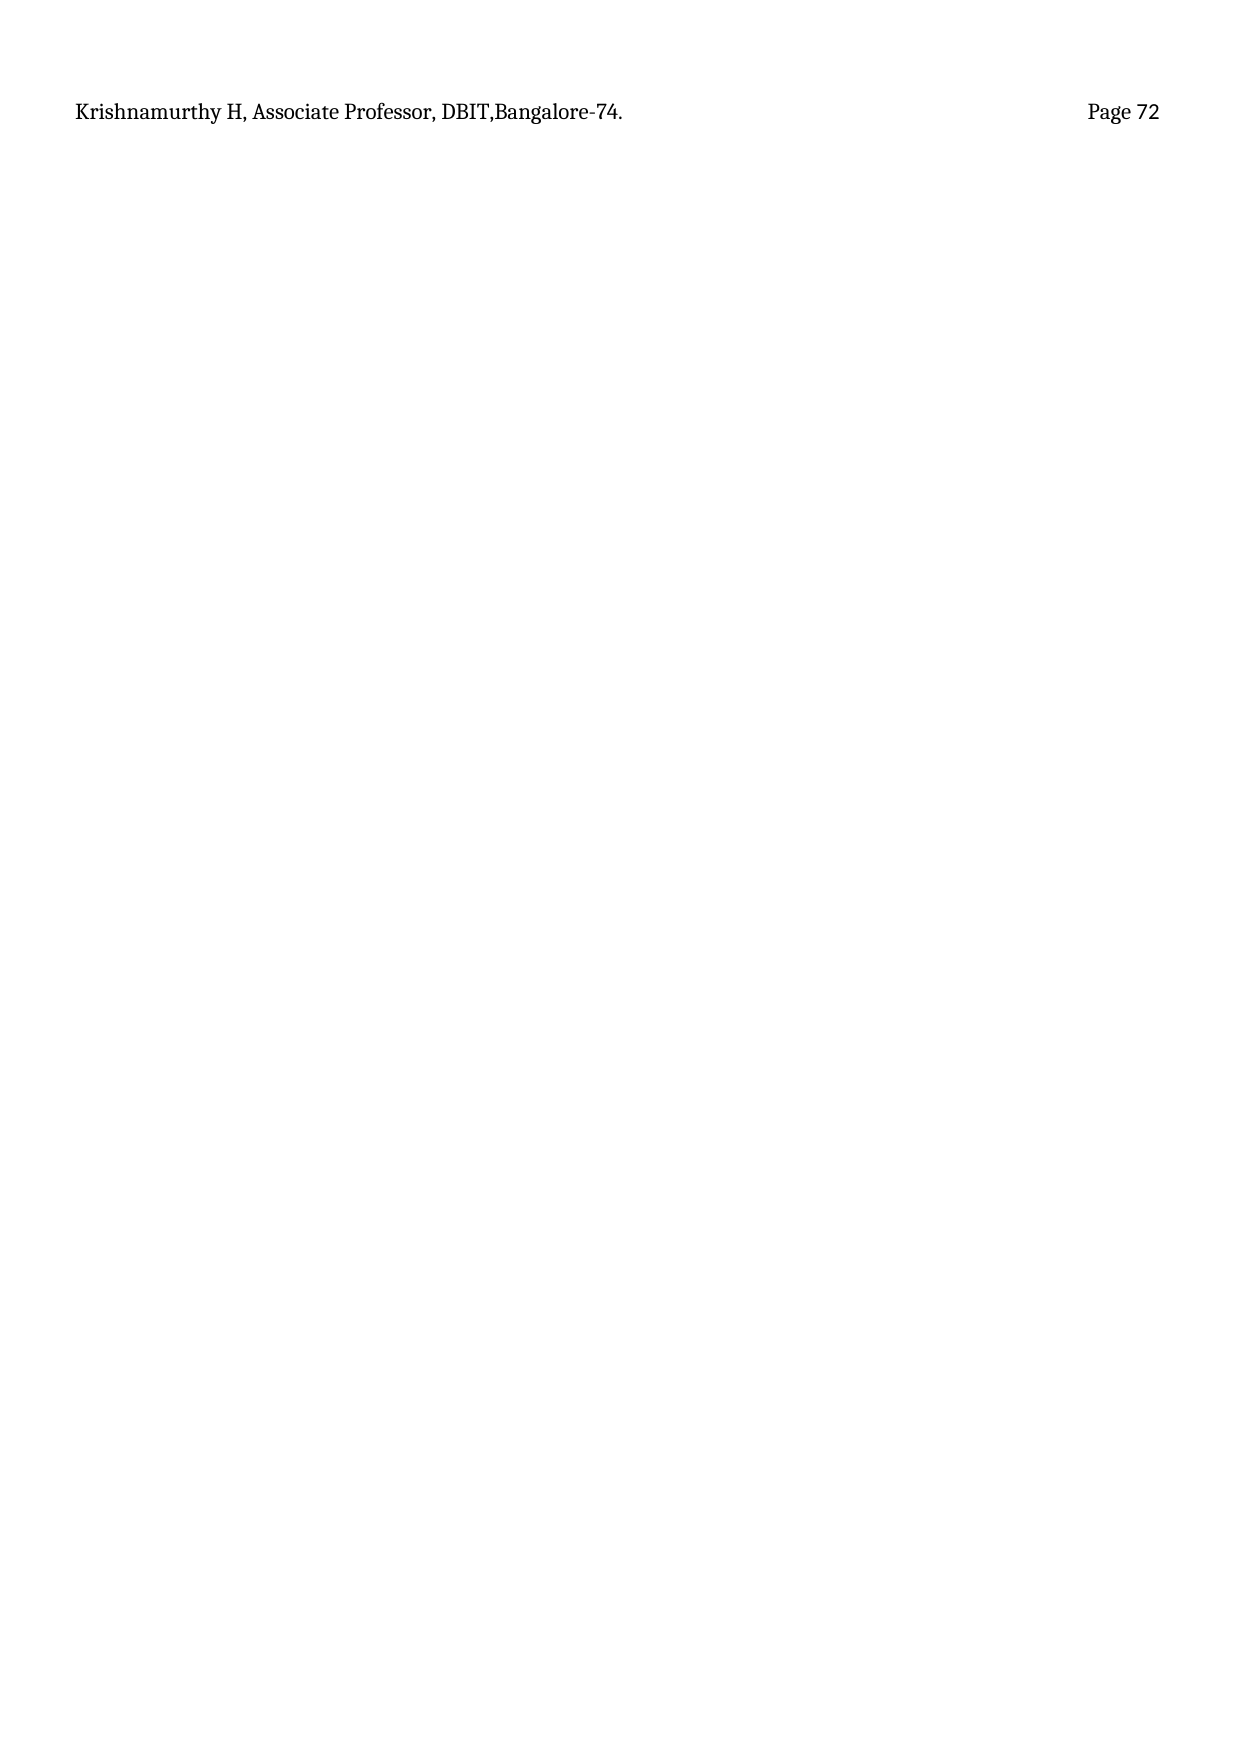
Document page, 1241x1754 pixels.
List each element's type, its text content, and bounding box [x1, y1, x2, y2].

text Krishnamurthy H, Associate Professor, DBIT,Bangalore-74. Page 72 [75, 97, 1167, 125]
